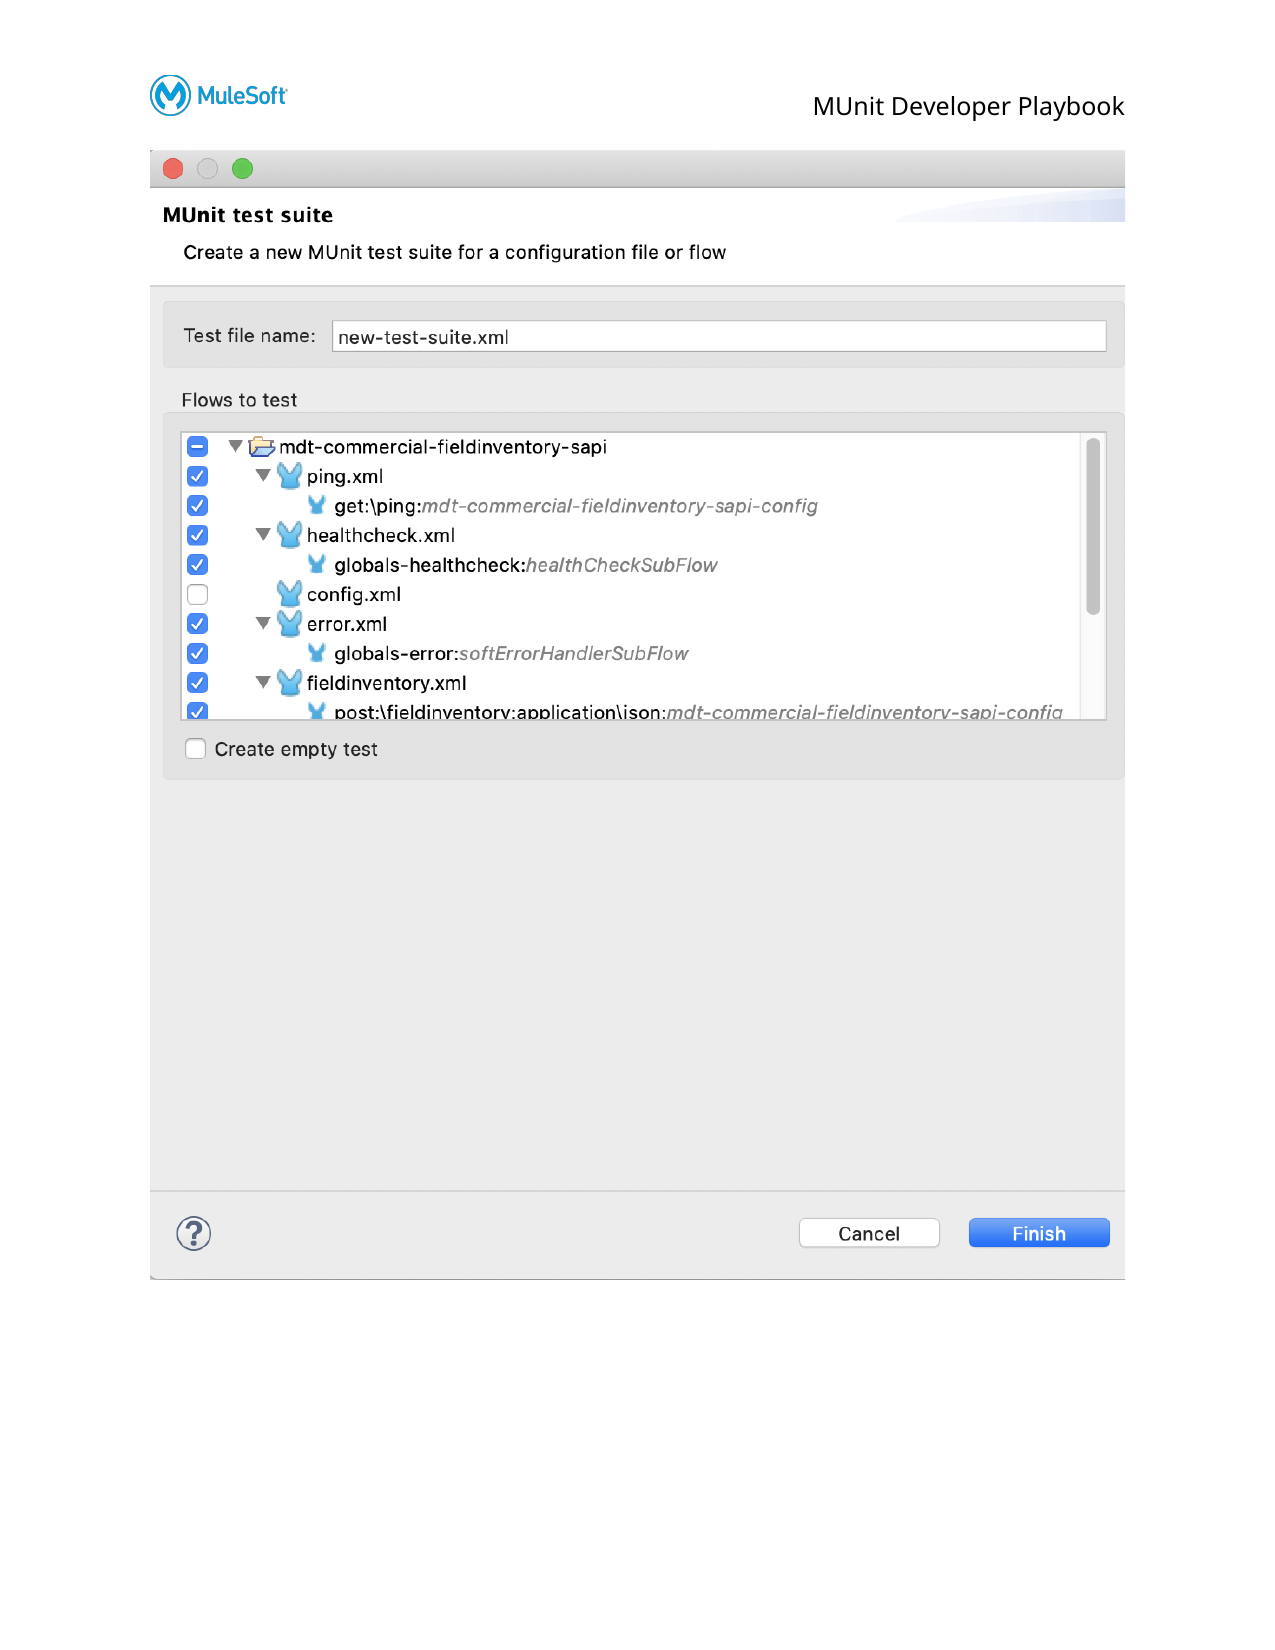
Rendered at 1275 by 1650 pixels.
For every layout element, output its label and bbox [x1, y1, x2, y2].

picture [178, 75, 288, 116]
picture [150, 150, 1125, 1280]
picture [150, 103, 163, 116]
picture [152, 77, 188, 114]
picture [150, 75, 161, 87]
